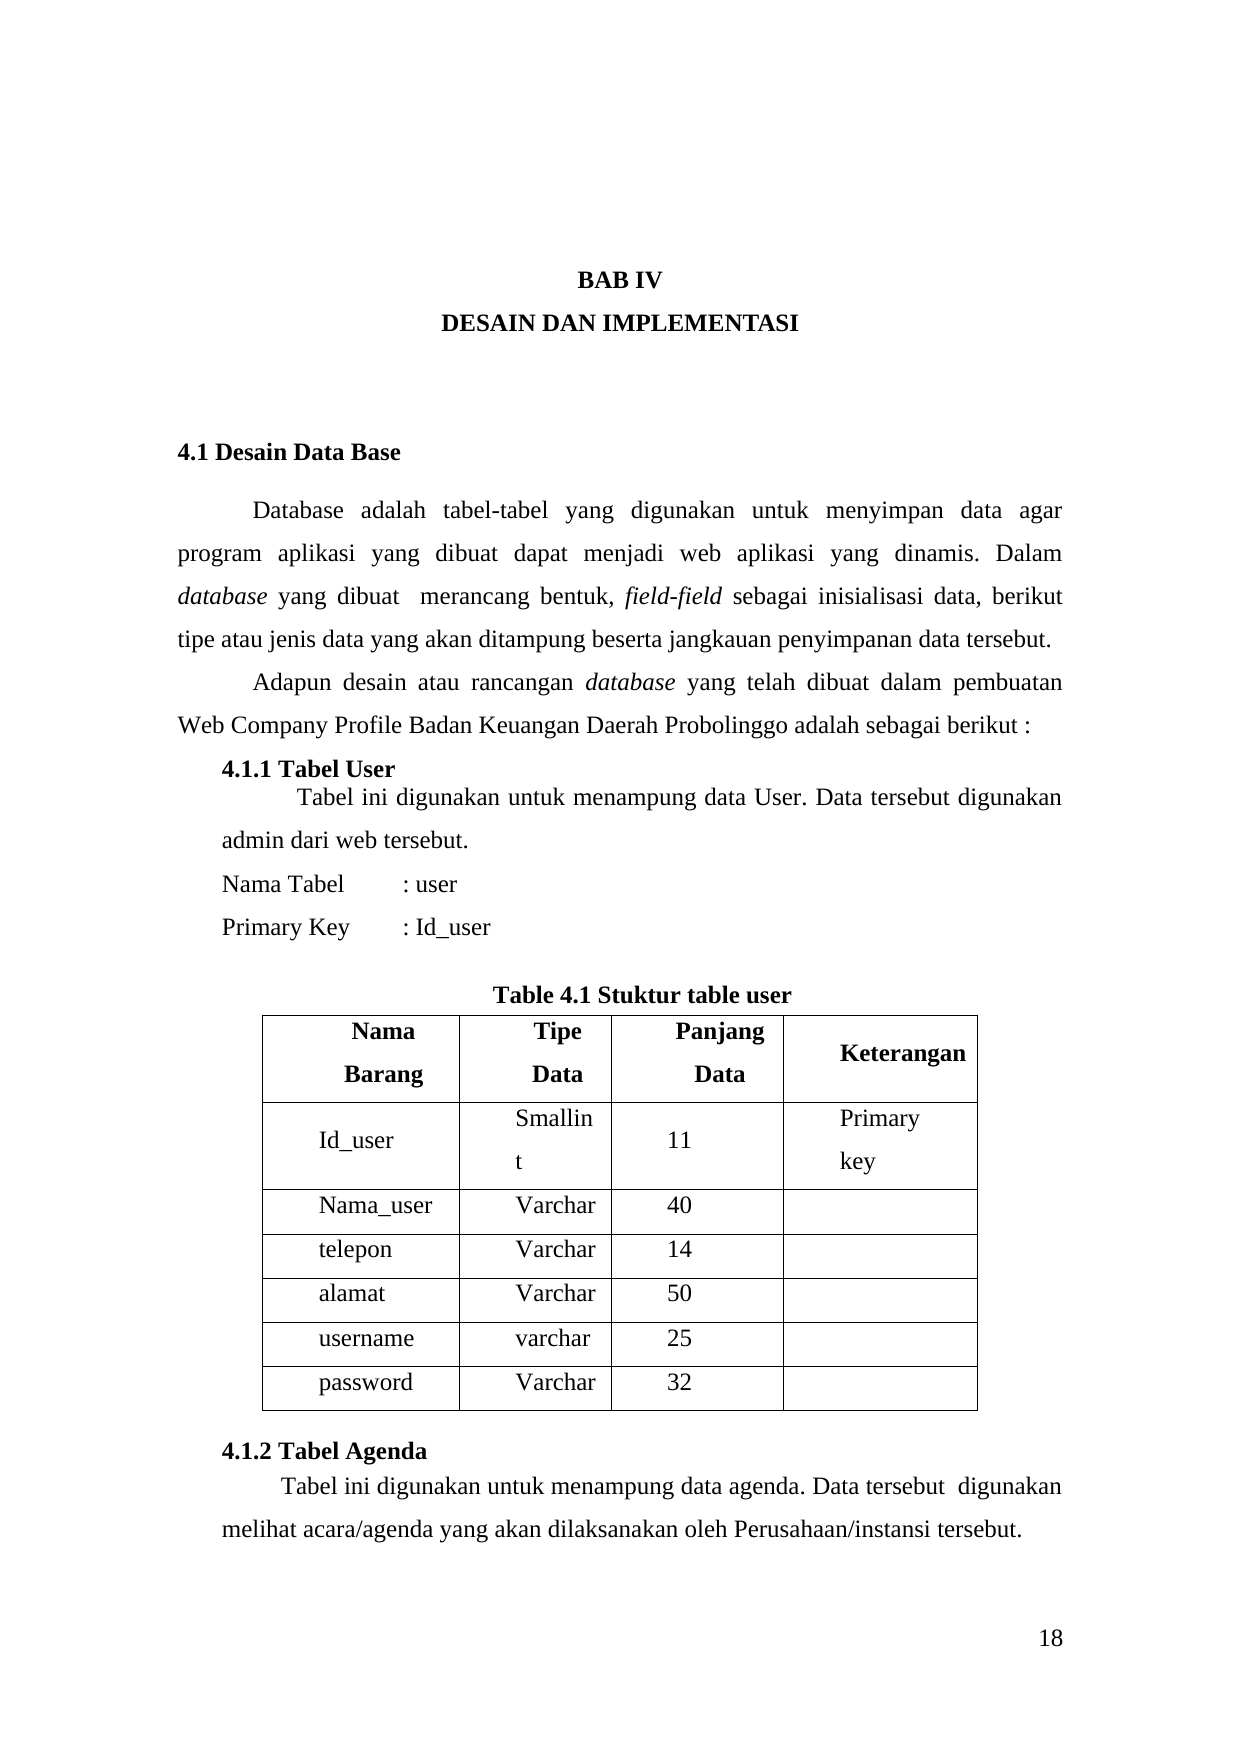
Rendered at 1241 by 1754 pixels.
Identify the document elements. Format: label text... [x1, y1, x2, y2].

table_cell 25 [612, 1323, 783, 1366]
subtitle DESAIN DAN IMPLEMENTASI [177, 308, 1063, 337]
list Tabel ini digunakan untuk menampung data User. Data tersebut digunakan admin dari web tersebut. [222, 782, 1063, 854]
table_cell Primary key [784, 1103, 977, 1189]
table_cell Smallint [460, 1103, 611, 1189]
table_cell 50 [612, 1279, 783, 1322]
list Primary Key : Id_user [222, 912, 1063, 941]
table_cell [784, 1190, 977, 1233]
table_header Tipe Data [460, 1016, 611, 1102]
subtitle Table 4.1 Stuktur table user [222, 980, 1063, 1009]
table_cell [784, 1323, 977, 1366]
table_cell [784, 1367, 977, 1410]
table_cell Varchar [460, 1367, 611, 1410]
table_cell Varchar [460, 1190, 611, 1233]
subtitle 4.1.1 Tabel User [222, 754, 1063, 782]
table_cell Id_user [263, 1103, 459, 1189]
table_cell 14 [612, 1235, 783, 1277]
table_cell varchar [460, 1323, 611, 1366]
table_cell [784, 1235, 977, 1277]
list Nama Tabel : user [222, 869, 1063, 897]
table_cell password [263, 1367, 459, 1410]
table_cell username [263, 1323, 459, 1366]
list Adapun desain atau rancangan database yang telah dibuat dalam pembuatan Web Company Profile Badan Keuangan Daerah Probolinggo adalah sebagai berikut : [177, 667, 1063, 739]
table_header Keterangan [784, 1016, 977, 1102]
table_cell Nama_user [263, 1190, 459, 1233]
table_cell telepon [263, 1235, 459, 1277]
subtitle 4.1.2 Tabel Agenda [222, 1436, 1063, 1464]
subtitle BAB IV [177, 265, 1063, 294]
list Tabel ini digunakan untuk menampung data agenda. Data tersebut digunakan melihat acara/agenda yang akan dilaksanakan oleh Perusahaan/instansi tersebut. [222, 1471, 1063, 1543]
table_cell 40 [612, 1190, 783, 1233]
table_header Panjang Data [612, 1016, 783, 1102]
table_cell Varchar [460, 1279, 611, 1322]
table_cell Varchar [460, 1235, 611, 1277]
table_cell alamat [263, 1279, 459, 1322]
table_cell 32 [612, 1367, 783, 1410]
list Database adalah tabel-tabel yang digunakan untuk menyimpan data agar program aplikasi yang dibuat dapat menjadi web aplikasi yang dinamis. Dalam database yang dibuat merancang bentuk, field-field sebagai inisialisasi data, berikut tipe atau jenis data yang akan ditampung beserta jangkauan penyimpanan data tersebut. [177, 495, 1063, 653]
table_cell [784, 1279, 977, 1322]
table_header Nama Barang [263, 1016, 459, 1102]
subtitle 4.1 Desain Data Base [177, 437, 1063, 466]
table_cell 11 [612, 1103, 783, 1189]
